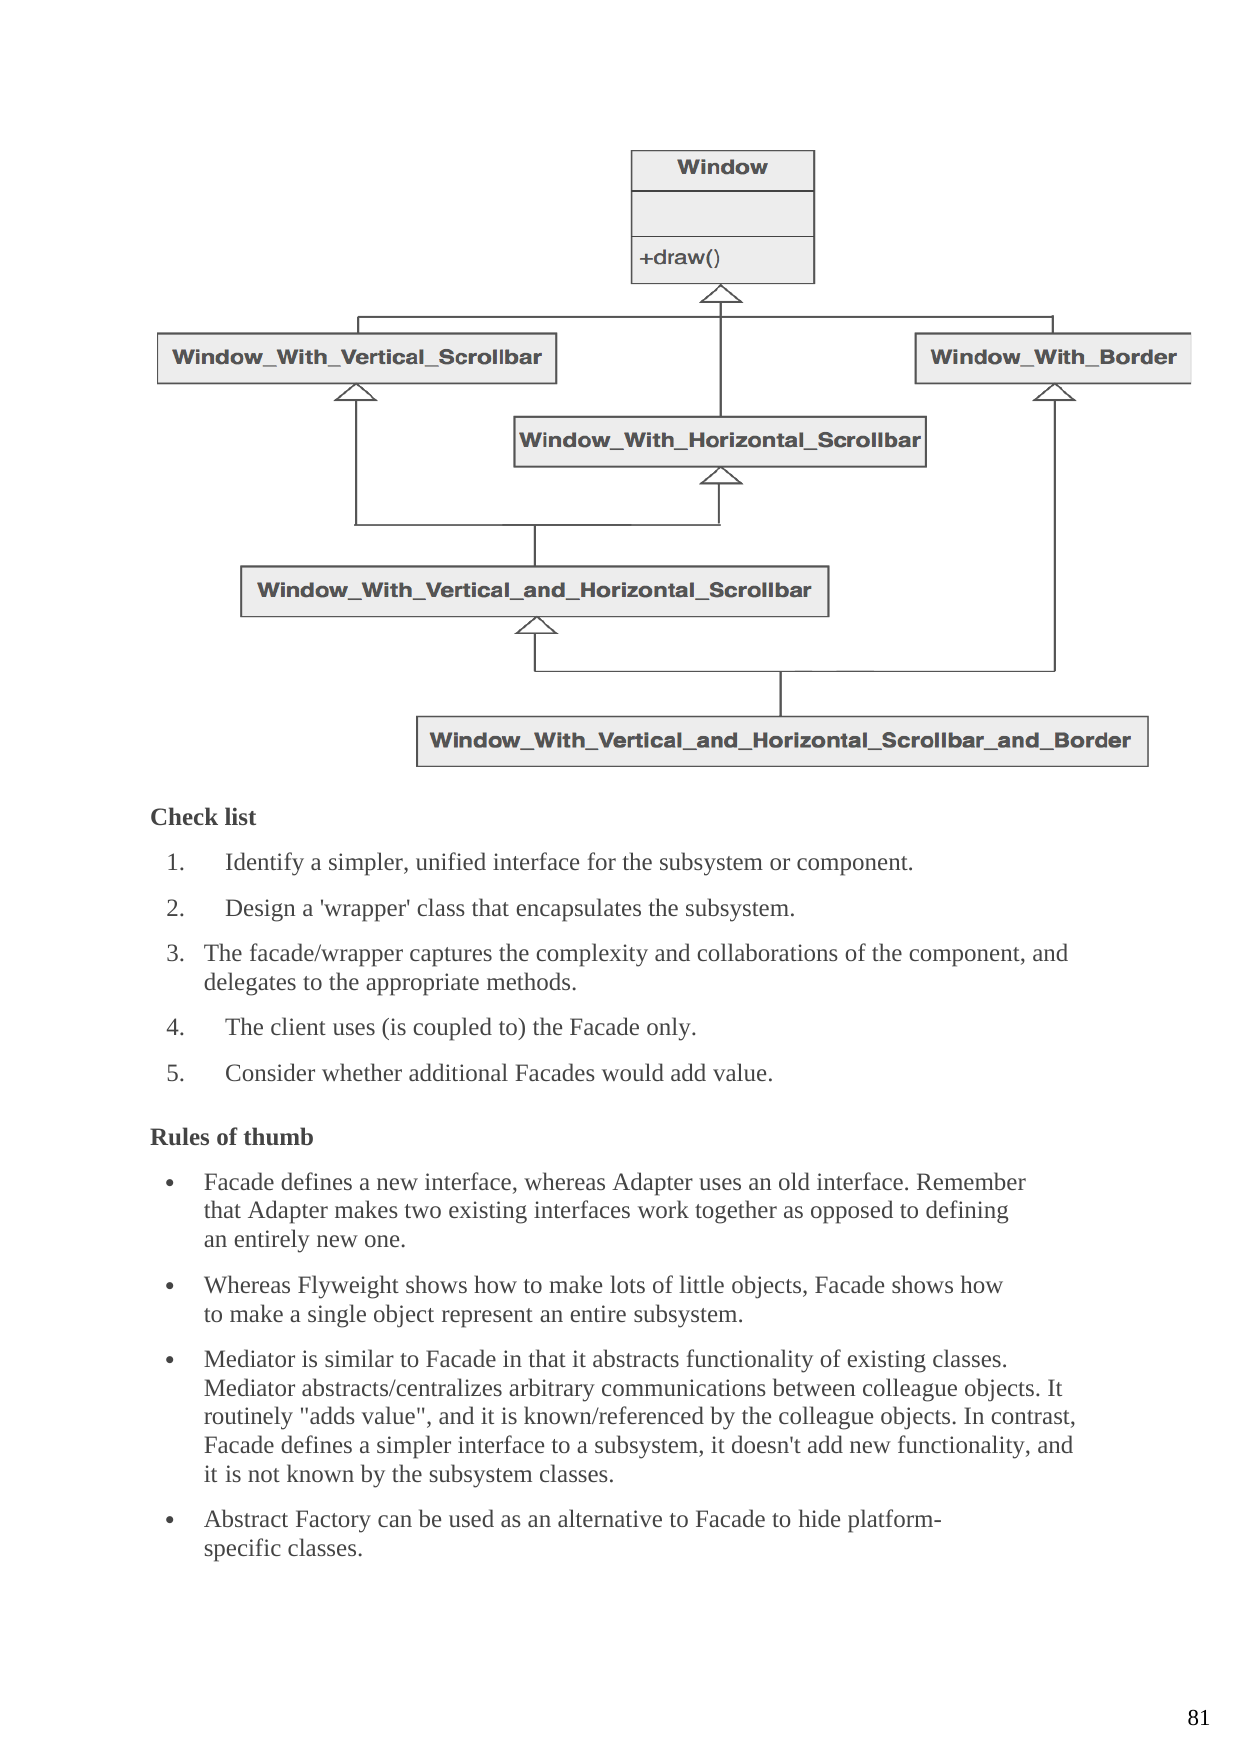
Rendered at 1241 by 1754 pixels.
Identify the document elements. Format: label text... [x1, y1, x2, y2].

list Consider whether additional Facades would add value. [166, 1058, 1226, 1087]
list The facade/wrapper captures the complexity and collaborations of the component, and delegates to the appropriate methods. [166, 938, 1088, 996]
list Design a 'wrapper' class that encapsulates the subsystem. [166, 893, 1226, 922]
picture [157, 150, 1192, 767]
list Identify a simpler, unified interface for the subsystem or component. [166, 847, 1226, 876]
list The client uses (is coupled to) the Facade only. [166, 1012, 1226, 1041]
list Mediator is similar to Facade in that it abstracts functionality of existing classes. Mediator abstracts/centralizes arbitrary communications between colleague objects. It routinely "adds value", and it is known/referenced by the colleague objects. In contrast, Facade defines a simpler interface to a subsystem, it doesn't add new functionality, and it is not known by the subsystem classes. [166, 1344, 1076, 1488]
text Rules of thumb [150, 1122, 1226, 1151]
list Facade defines a new interface, whereas Adapter uses an old interface. Remember that Adapter makes two existing interfaces work together as opposed to defining an entirely new one. [166, 1167, 1037, 1253]
list Whereas Flyweight shows how to make lots of little objects, Facade shows how to make a single object represent an entire subsystem. [166, 1270, 1027, 1327]
list Abstract Factory can be used as an alternative to Facade to hide platform-specific classes. [166, 1504, 1018, 1562]
text Check list [150, 802, 1226, 831]
